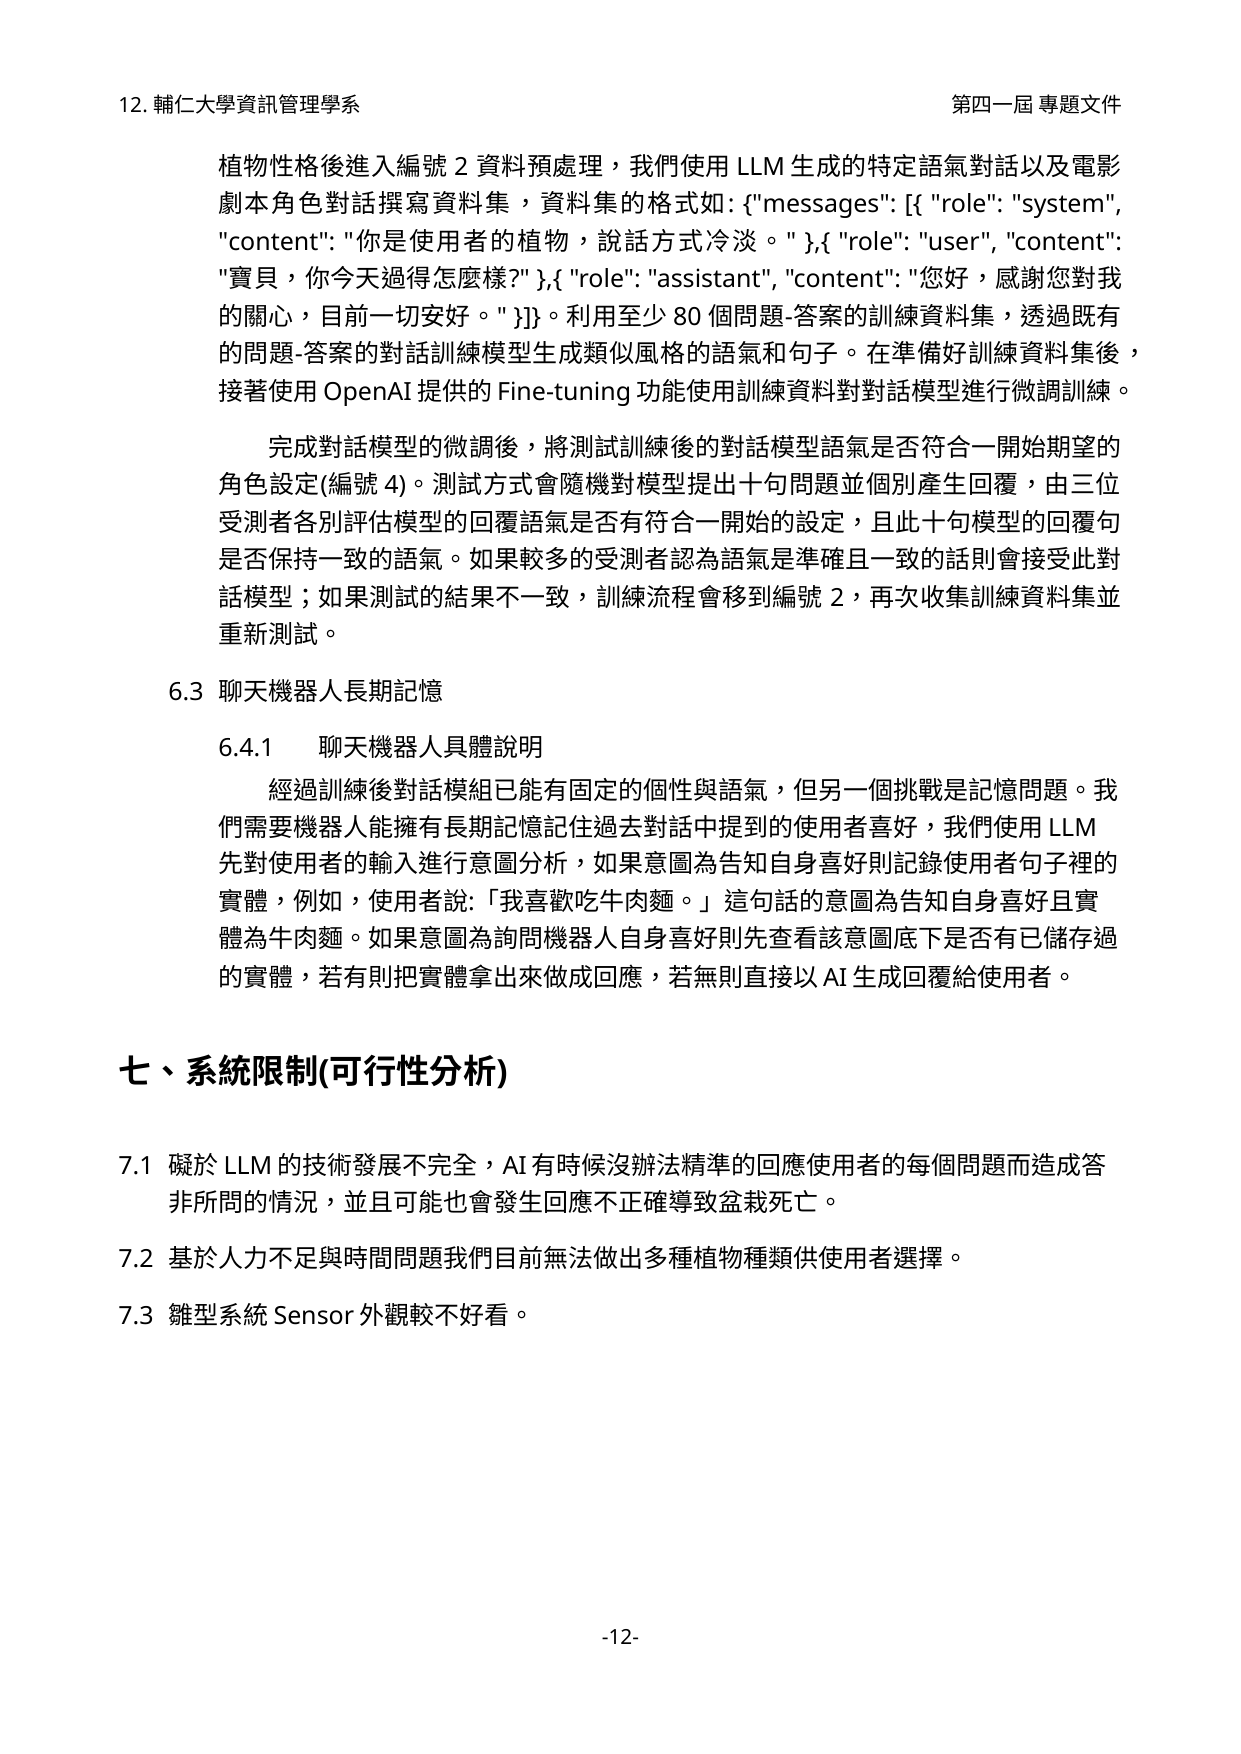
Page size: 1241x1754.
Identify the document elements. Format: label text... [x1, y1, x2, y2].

list 基於人力不足與時間問題我們目前無法做出多種植物種類供使用者選擇。 [118, 1238, 1122, 1276]
list 完成對話模型的微調後，將測試訓練後的對話模型語氣是否符合一開始期望的角色設定(編號4)。測試方式會隨機對模型提出十句問題並個別產生回覆，由三位受測者各別評估模型的回覆語氣是否有符合一開始的設定，且此十句模型的回覆句是否保持一致的語氣。如果較多的受測者認為語氣是準確且一致的話則會接受此對話模型；如果測試的結果不一致，訓練流程會移到編號2，再次收集訓練資料集並重新測試。 [218, 427, 1122, 652]
list 雛型系統Sensor外觀較不好看。 [118, 1294, 1122, 1332]
list 聊天機器人具體說明 [218, 727, 1122, 764]
subtitle 七、系統限制(可行性分析) [118, 1032, 1122, 1107]
list 礙於LLM的技術發展不完全，AI有時候沒辦法精準的回應使用者的每個問題而造成答非所問的情況，並且可能也會發生回應不正確導致盆栽死亡。 [118, 1144, 1122, 1219]
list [218, 146, 1122, 408]
list 聊天機器人長期記憶 [168, 671, 1122, 708]
text 經過訓練後對話模組已能有固定的個性與語氣，但另一個挑戰是記憶問題。我們需要機器人能擁有長期記憶記住過去對話中提到的使用者喜好，我們使用LLM先對使用者的輸入進行意圖分析，如果意圖為告知自身喜好則記錄使用者句子裡的實體，例如，使用者說:「我喜歡吃牛肉麵。」這句話的意圖為告知自身喜好且實體為牛肉麵。如果意圖為詢問機器人自身喜好則先查看該意圖底下是否有已儲存過的實體，若有則把實體拿出來做成回應，若無則直接以AI生成回覆給使用者。 [218, 769, 1122, 994]
